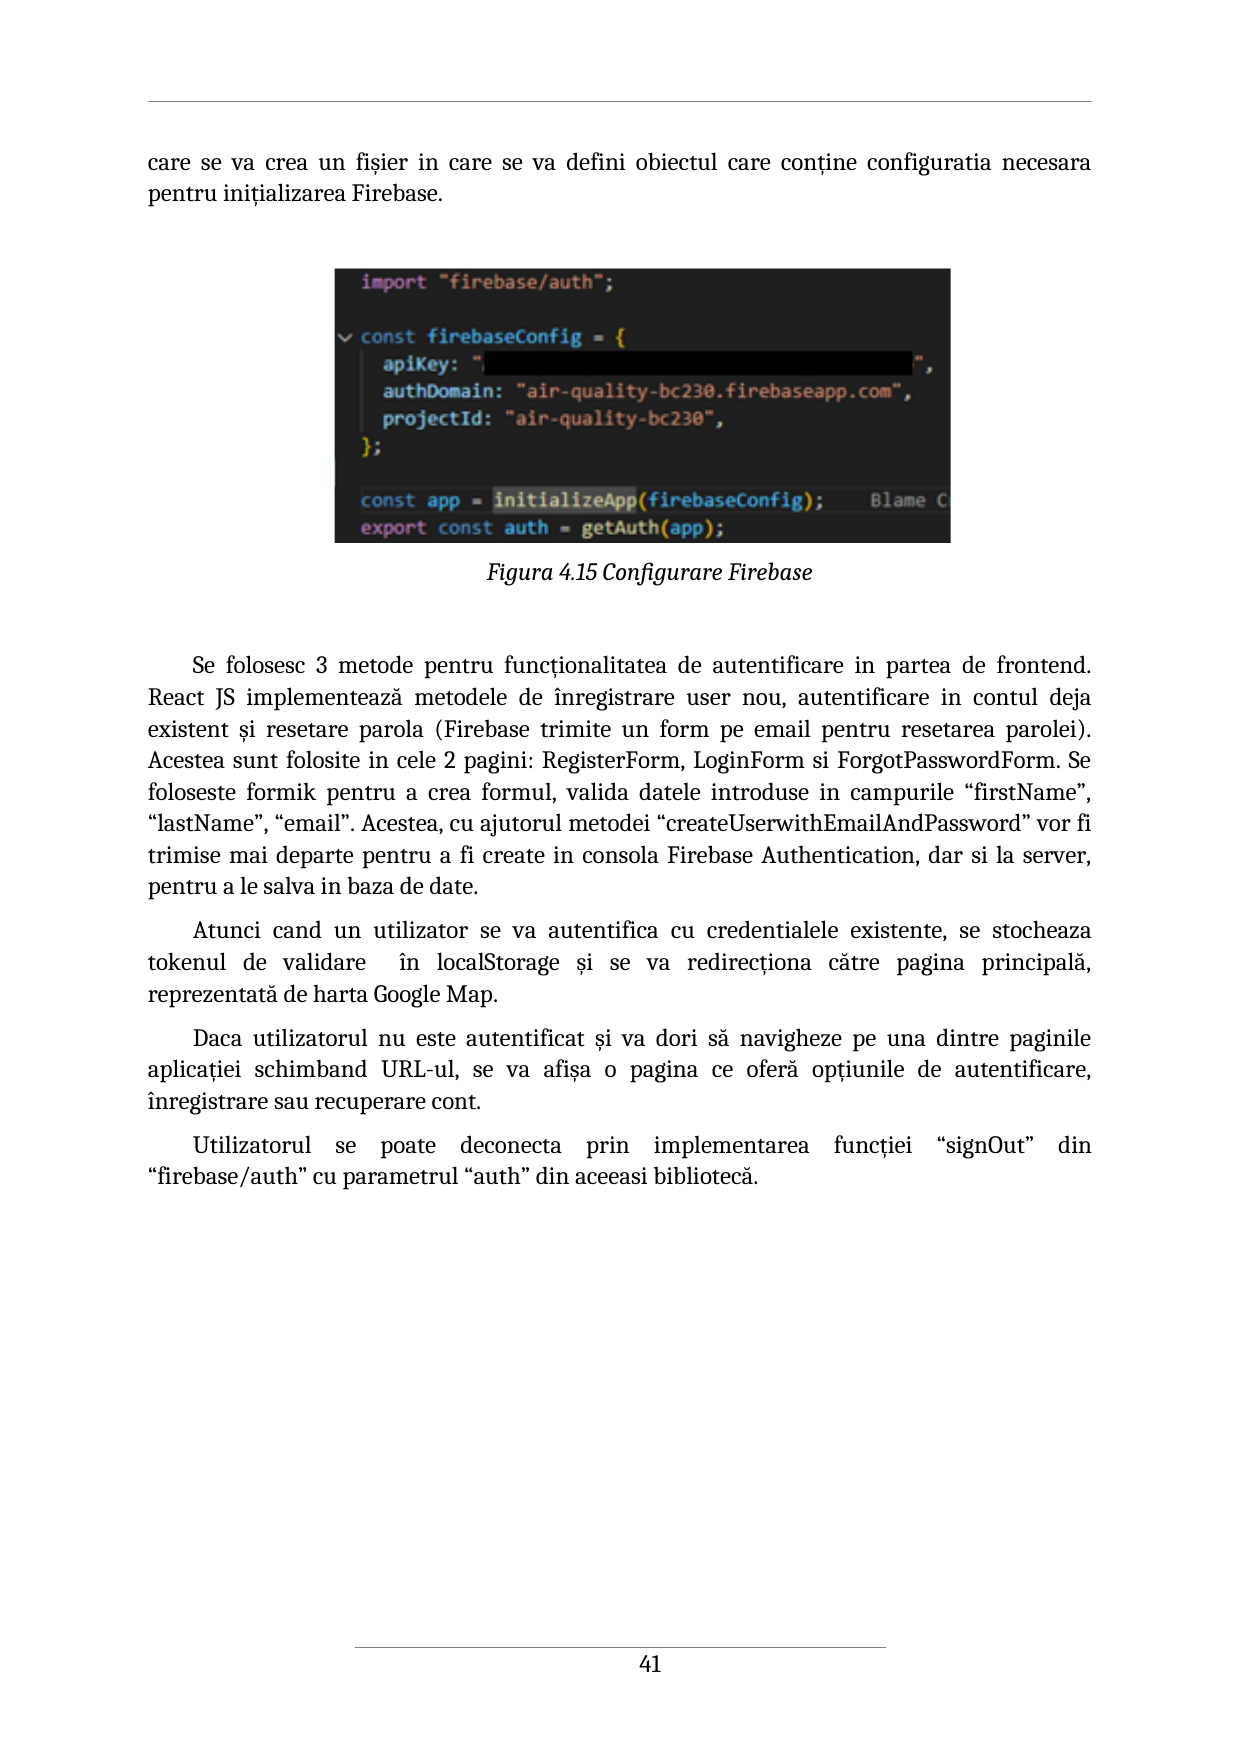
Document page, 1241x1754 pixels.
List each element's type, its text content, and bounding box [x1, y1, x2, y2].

text Se folosesc 3 metode pentru funcționalitatea de autentificare in partea de frontend. React JS implementează metodele de înregistrare user nou, autentificare in contul deja existent și resetare parola (Firebase trimite un form pe email pentru resetarea parolei). Acestea sunt folosite in cele 2 pagini: RegisterForm, LoginForm si ForgotPasswordForm. Se foloseste formik pentru a crea formul, valida datele introduse in campurile “firstName”, “lastName”, “email”. Acestea, cu ajutorul metodei “createUserwithEmailAndPassword” vor fi trimise mai departe pentru a fi create in consola Firebase Authentication, dar si la server, pentru a le salva in baza de date. [148, 651, 1092, 901]
text Daca utilizatorul nu este autentificat și va dori să navigheze pe una dintre paginile aplicației schimband URL-ul, se va afișa o pagina ce oferă opțiunile de autentificare, înregistrare sau recuperare cont. [148, 1023, 1092, 1115]
text Figura 4.15 Configurare Firebase [148, 558, 1092, 586]
text Atunci cand un utilizator se va autentifica cu credentialele existente, se stocheaza tokenul de validare în localStorage și se va redirecționa către pagina principală, reprezentată de harta Google Map. [148, 916, 1092, 1008]
text Utilizatorul se poate deconecta prin implementarea funcției “signOut” din “firebase/auth” cu parametrul “auth” din aceeasi bibliotecă. [148, 1131, 1092, 1191]
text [148, 148, 1092, 208]
picture [334, 267, 951, 543]
